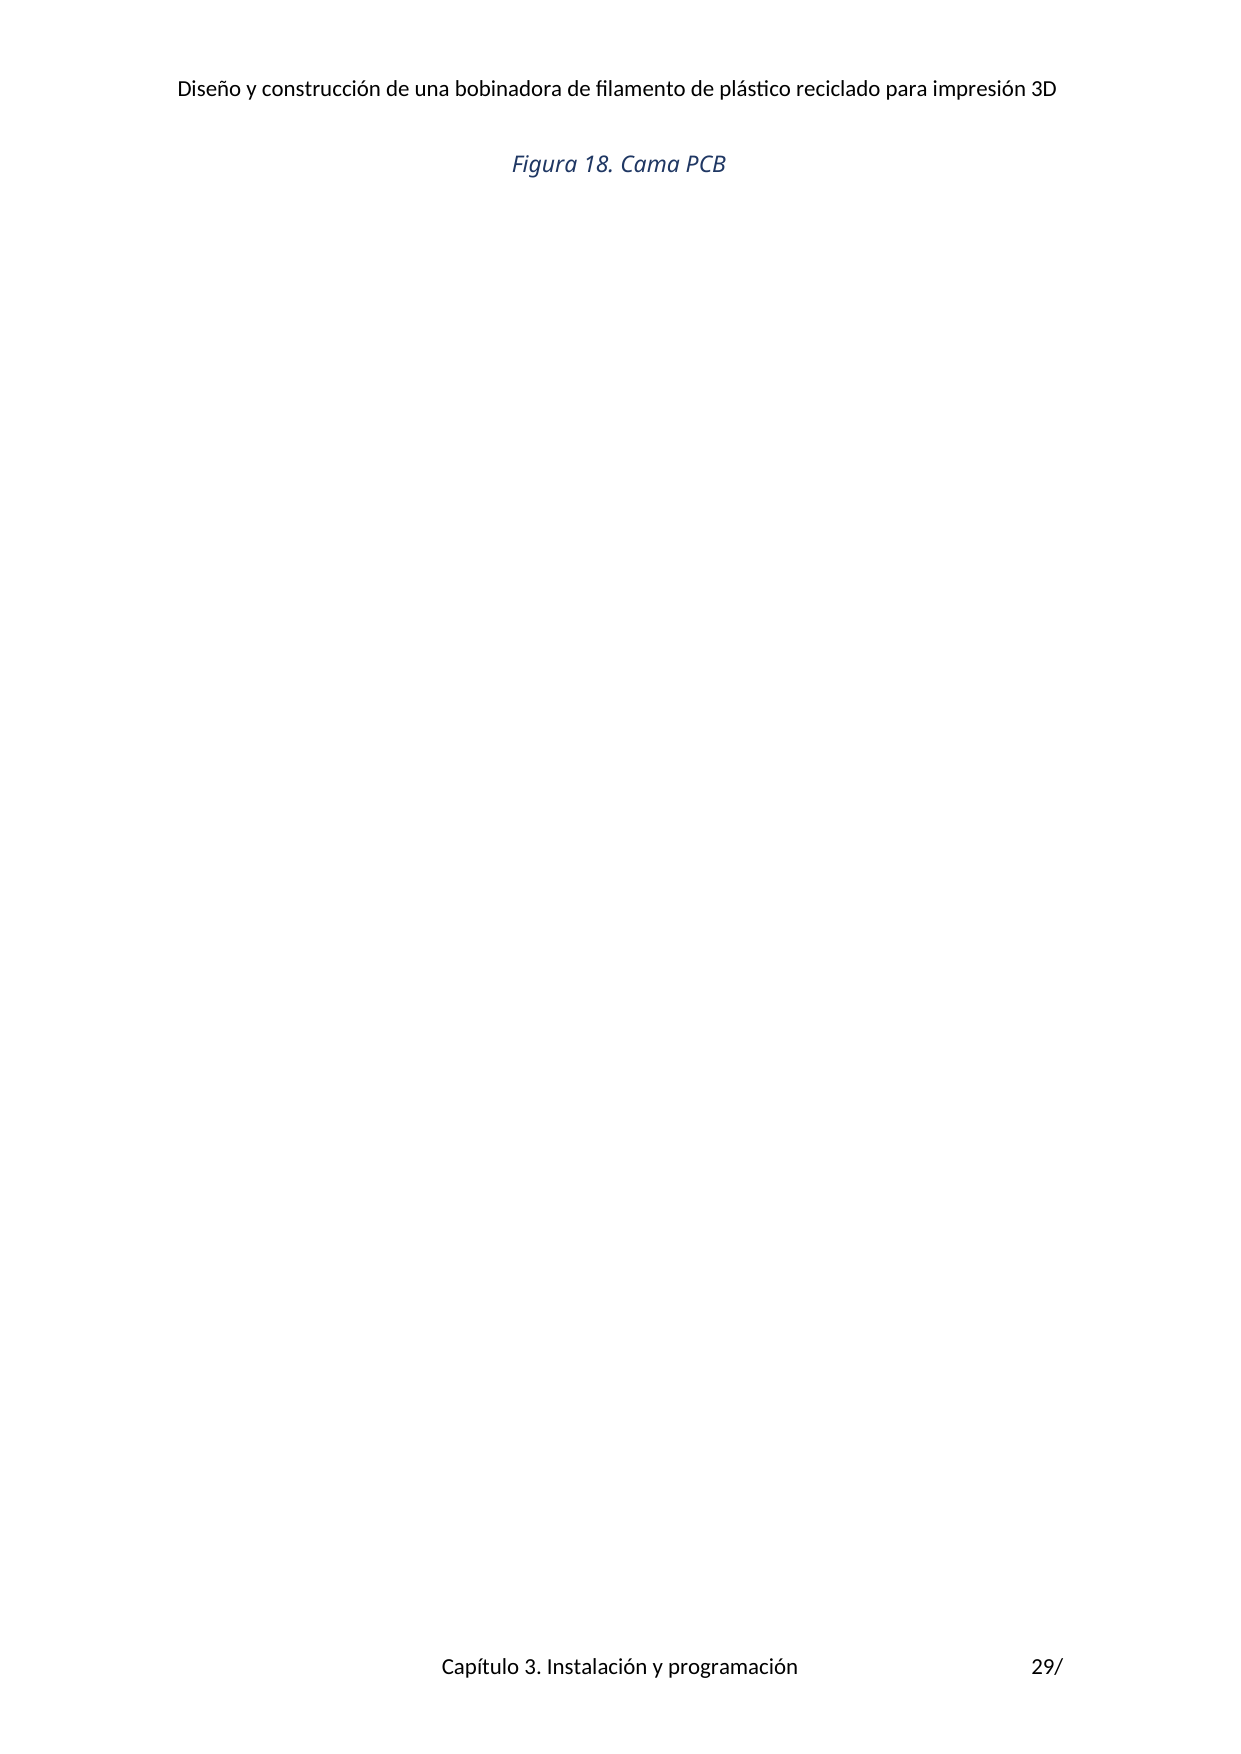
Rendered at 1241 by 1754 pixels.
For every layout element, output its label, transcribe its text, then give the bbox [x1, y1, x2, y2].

subtitle Figura 18. Cama PCB [177, 148, 1063, 179]
